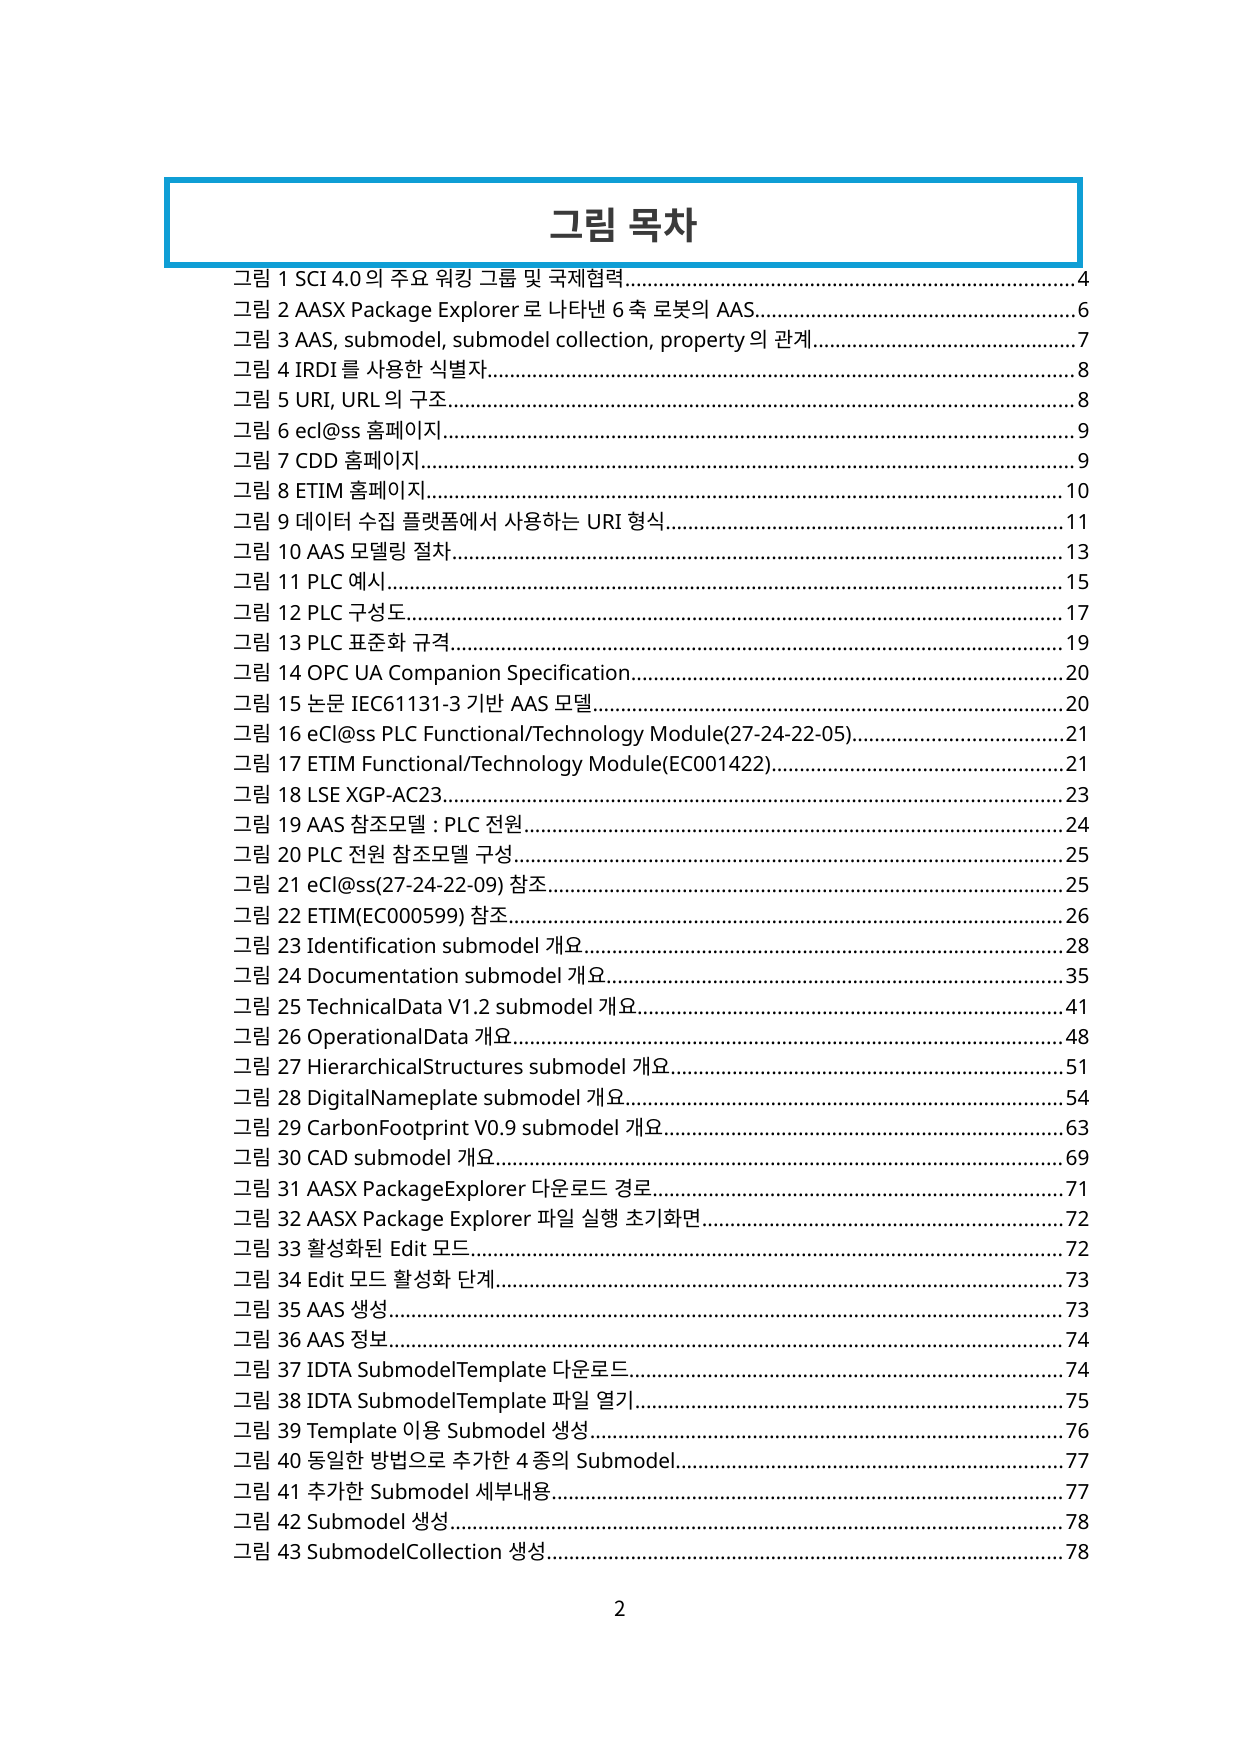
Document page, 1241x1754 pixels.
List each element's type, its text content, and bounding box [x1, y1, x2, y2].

text 그림 41 추가한 Submodel 세부내용 77 [233, 1475, 1090, 1505]
text 그림 8 ETIM 홈페이지 10 [233, 475, 1090, 505]
text 그림 42 Submodel 생성 78 [233, 1505, 1090, 1536]
text 그림 23 Identification submodel 개요 28 [233, 929, 1090, 960]
text 그림 5 URI, URL의 구조 8 [233, 384, 1090, 414]
text 그림 10 AAS 모델링 절차 13 [233, 535, 1090, 566]
text 그림 18 LSE XGP-AC23 23 [233, 778, 1090, 808]
text 그림 15 논문 IEC61131-3 기반 AAS 모델 20 [233, 687, 1090, 717]
text 그림 11 PLC 예시 15 [233, 566, 1090, 596]
text 그림 40 동일한 방법으로 추가한 4종의 Submodel 77 [233, 1445, 1090, 1475]
text 그림 36 AAS 정보 74 [233, 1323, 1090, 1354]
text 그림 28 DigitalNameplate submodel 개요 54 [233, 1081, 1090, 1111]
text 그림 37 IDTA SubmodelTemplate 다운로드 74 [233, 1354, 1090, 1384]
text 그림 39 Template 이용 Submodel 생성 76 [233, 1414, 1090, 1445]
text 그림 22 ETIM(EC000599) 참조 26 [233, 899, 1090, 929]
text 그림 32 AASX Package Explorer 파일 실행 초기화면 72 [233, 1202, 1090, 1232]
text 그림 31 AASX PackageExplorer 다운로드 경로 71 [233, 1172, 1090, 1202]
text 그림 13 PLC 표준화 규격 19 [233, 626, 1090, 657]
text 그림 6 ecl@ss 홈페이지 9 [233, 414, 1090, 444]
text 그림 27 HierarchicalStructures submodel 개요 51 [233, 1051, 1090, 1081]
text 그림 26 OperationalData 개요 48 [233, 1020, 1090, 1051]
text 그림 33 활성화된 Edit 모드 72 [233, 1232, 1090, 1263]
text 그림 25 TechnicalData V1.2 submodel 개요 41 [233, 990, 1090, 1020]
text 그림 1 SCI 4.0의 주요 워킹 그룹 및 국제협력 4 [233, 262, 1090, 293]
text 그림 34 Edit 모드 활성화 단계 73 [233, 1263, 1090, 1293]
text 그림 12 PLC 구성도 17 [233, 596, 1090, 626]
text 그림 16 eCl@ss PLC Functional/Technology Module(27-24-22-05) 21 [233, 717, 1090, 747]
text 그림 9 데이터 수집 플랫폼에서 사용하는 URI 형식 11 [233, 505, 1090, 535]
text 그림 7 CDD 홈페이지 9 [233, 444, 1090, 475]
text 그림 20 PLC 전원 참조모델 구성 25 [233, 838, 1090, 869]
text 그림 30 CAD submodel 개요 69 [233, 1142, 1090, 1172]
text 그림 17 ETIM Functional/Technology Module(EC001422) 21 [233, 747, 1090, 778]
text 그림 3 AAS, submodel, submodel collection, property의 관계 7 [233, 323, 1090, 353]
text 그림 35 AAS 생성 73 [233, 1293, 1090, 1323]
text 그림 21 eCl@ss(27-24-22-09) 참조 25 [233, 869, 1090, 899]
text 그림 24 Documentation submodel 개요 35 [233, 960, 1090, 990]
text 그림 38 IDTA SubmodelTemplate 파일 열기 75 [233, 1384, 1090, 1414]
text 그림 2 AASX Package Explorer로 나타낸 6축 로봇의 AAS 6 [233, 293, 1090, 323]
text 그림 29 CarbonFootprint V0.9 submodel 개요 63 [233, 1111, 1090, 1142]
text 그림 43 SubmodelCollection 생성 78 [233, 1536, 1090, 1566]
text 그림 19 AAS 참조모델 : PLC 전원 24 [233, 808, 1090, 838]
text 그림 14 OPC UA Companion Specification 20 [233, 657, 1090, 687]
text 그림 4 IRDI를 사용한 식별자 8 [233, 353, 1090, 384]
